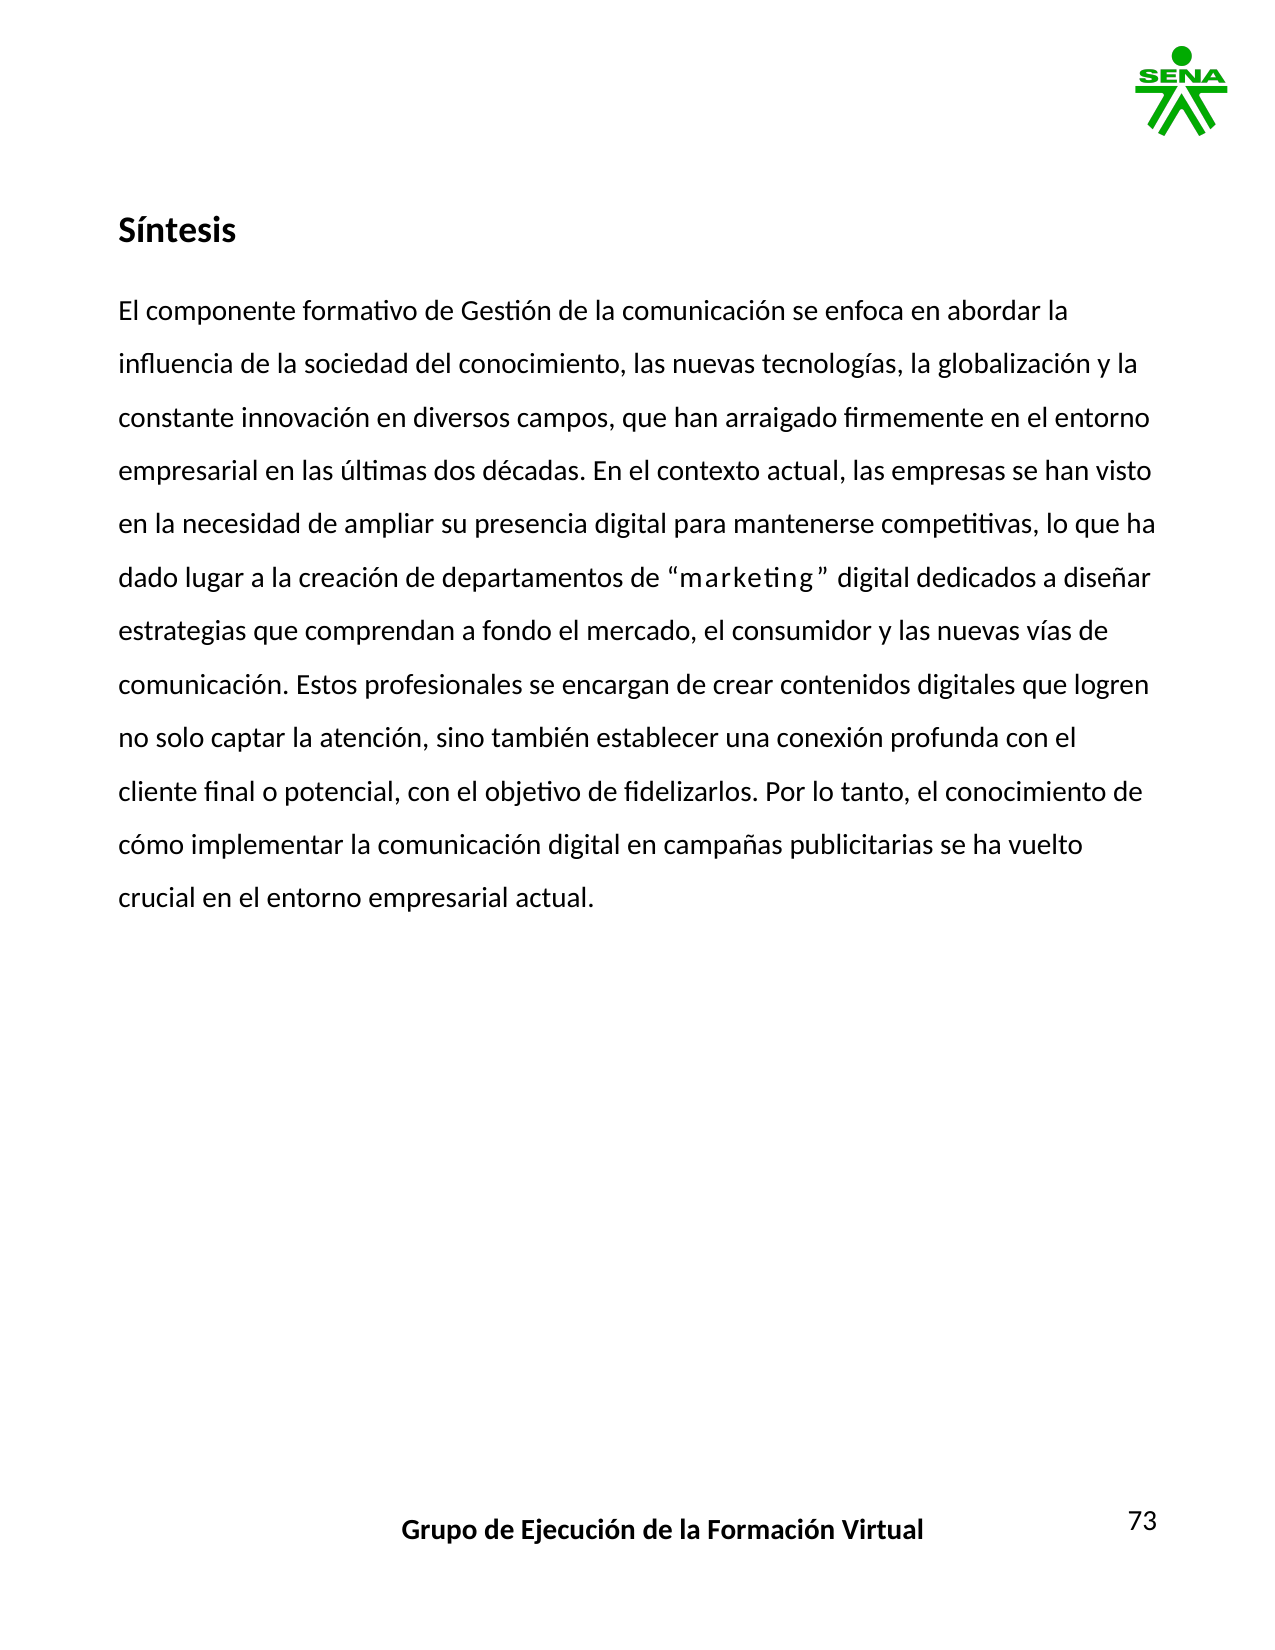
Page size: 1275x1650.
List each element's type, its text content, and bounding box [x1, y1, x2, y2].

text Síntesis [118, 206, 1157, 252]
text El componente formativo de Gestión de la comunicación se enfoca en abordar la influencia de la sociedad del conocimiento, las nuevas tecnologías, la globalización y la constante innovación en diversos campos, que han arraigado firmemente en el entorno empresarial en las últimas dos décadas. En el contexto actual, las empresas se han visto en la necesidad de ampliar su presencia digital para mantenerse competitivas, lo que ha dado lugar a la creación de departamentos de “marketing” digital dedicados a diseñar estrategias que comprendan a fondo el mercado, el consumidor y las nuevas vías de comunicación. Estos profesionales se encargan de crear contenidos digitales que logren no solo captar la atención, sino también establecer una conexión profunda con el cliente final o potencial, con el objetivo de fidelizarlos. Por lo tanto, el conocimiento de cómo implementar la comunicación digital en campañas publicitarias se ha vuelto crucial en el entorno empresarial actual. [118, 292, 1157, 915]
picture [1135, 46, 1228, 136]
